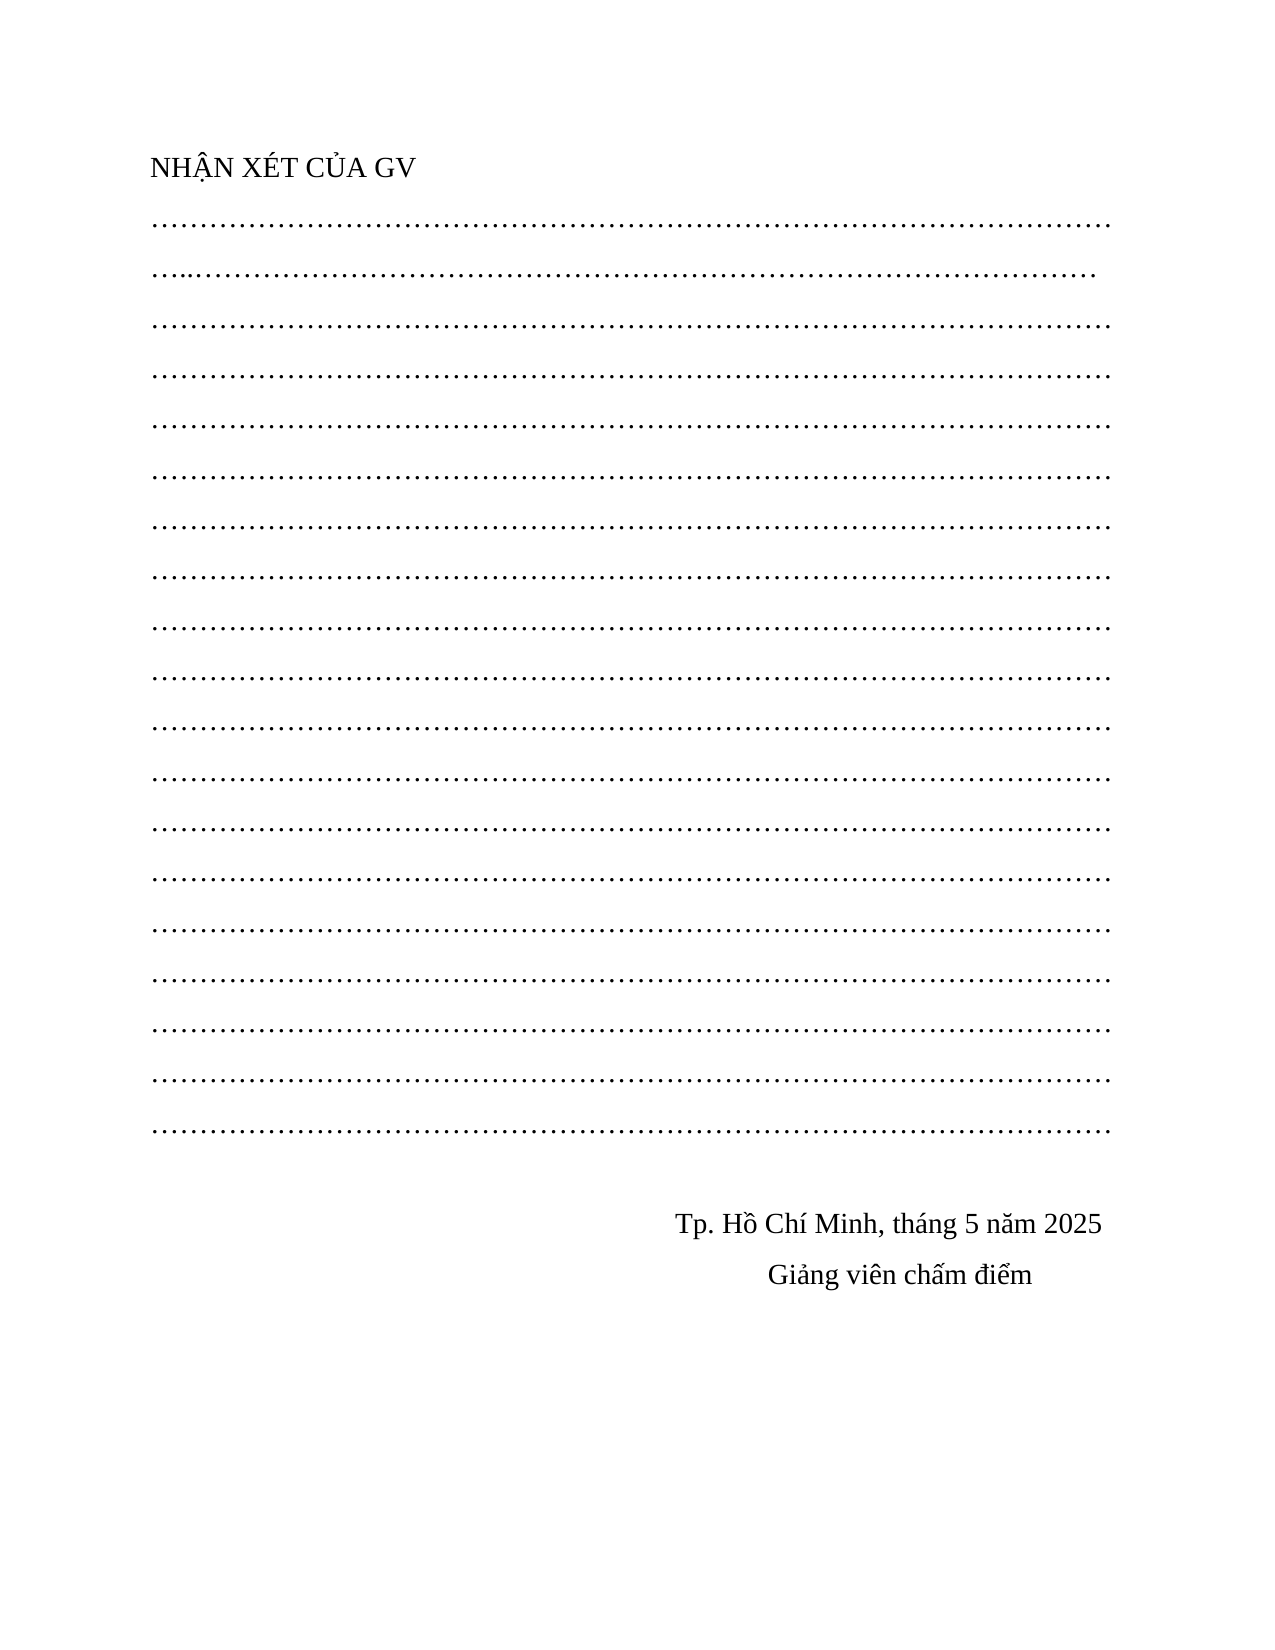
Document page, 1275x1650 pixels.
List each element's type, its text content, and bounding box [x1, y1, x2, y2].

text ……………………………………………………………………………………… [150, 502, 1125, 536]
text ……………………………………………………………………………………… [150, 452, 1125, 485]
text ……………………………………………………………………………………… [150, 703, 1125, 737]
text Tp. Hồ Chí Minh, tháng 5 năm 2025 [322, 1207, 1125, 1240]
text ……………………………………………………………………………………… [150, 1106, 1125, 1139]
text ……………………………………………………………………………………… [150, 854, 1125, 888]
text ……………………………………………………………………………………… [150, 905, 1125, 938]
text ……………………………………………………………………………………… [150, 552, 1125, 586]
text Giảng viên chấm điểm [322, 1257, 1125, 1290]
text ……………………………………………………………………………………… [150, 804, 1125, 838]
text ……………………………………………………………………………………… [150, 603, 1125, 636]
text ……………………………………………………………………………………… [150, 1005, 1125, 1039]
text NHẬN XÉT CỦA GV [150, 150, 1125, 183]
text ……………………………………………………………………………………… [150, 402, 1125, 435]
text …………………………………………………………………………………………..………………………………………………………………………………… [150, 200, 1125, 284]
text ……………………………………………………………………………………… [150, 1056, 1125, 1089]
text ……………………………………………………………………………………… [150, 351, 1125, 385]
text ……………………………………………………………………………………… [150, 653, 1125, 687]
text ……………………………………………………………………………………… [150, 754, 1125, 787]
text ……………………………………………………………………………………… [150, 955, 1125, 988]
text ……………………………………………………………………………………… [150, 301, 1125, 334]
